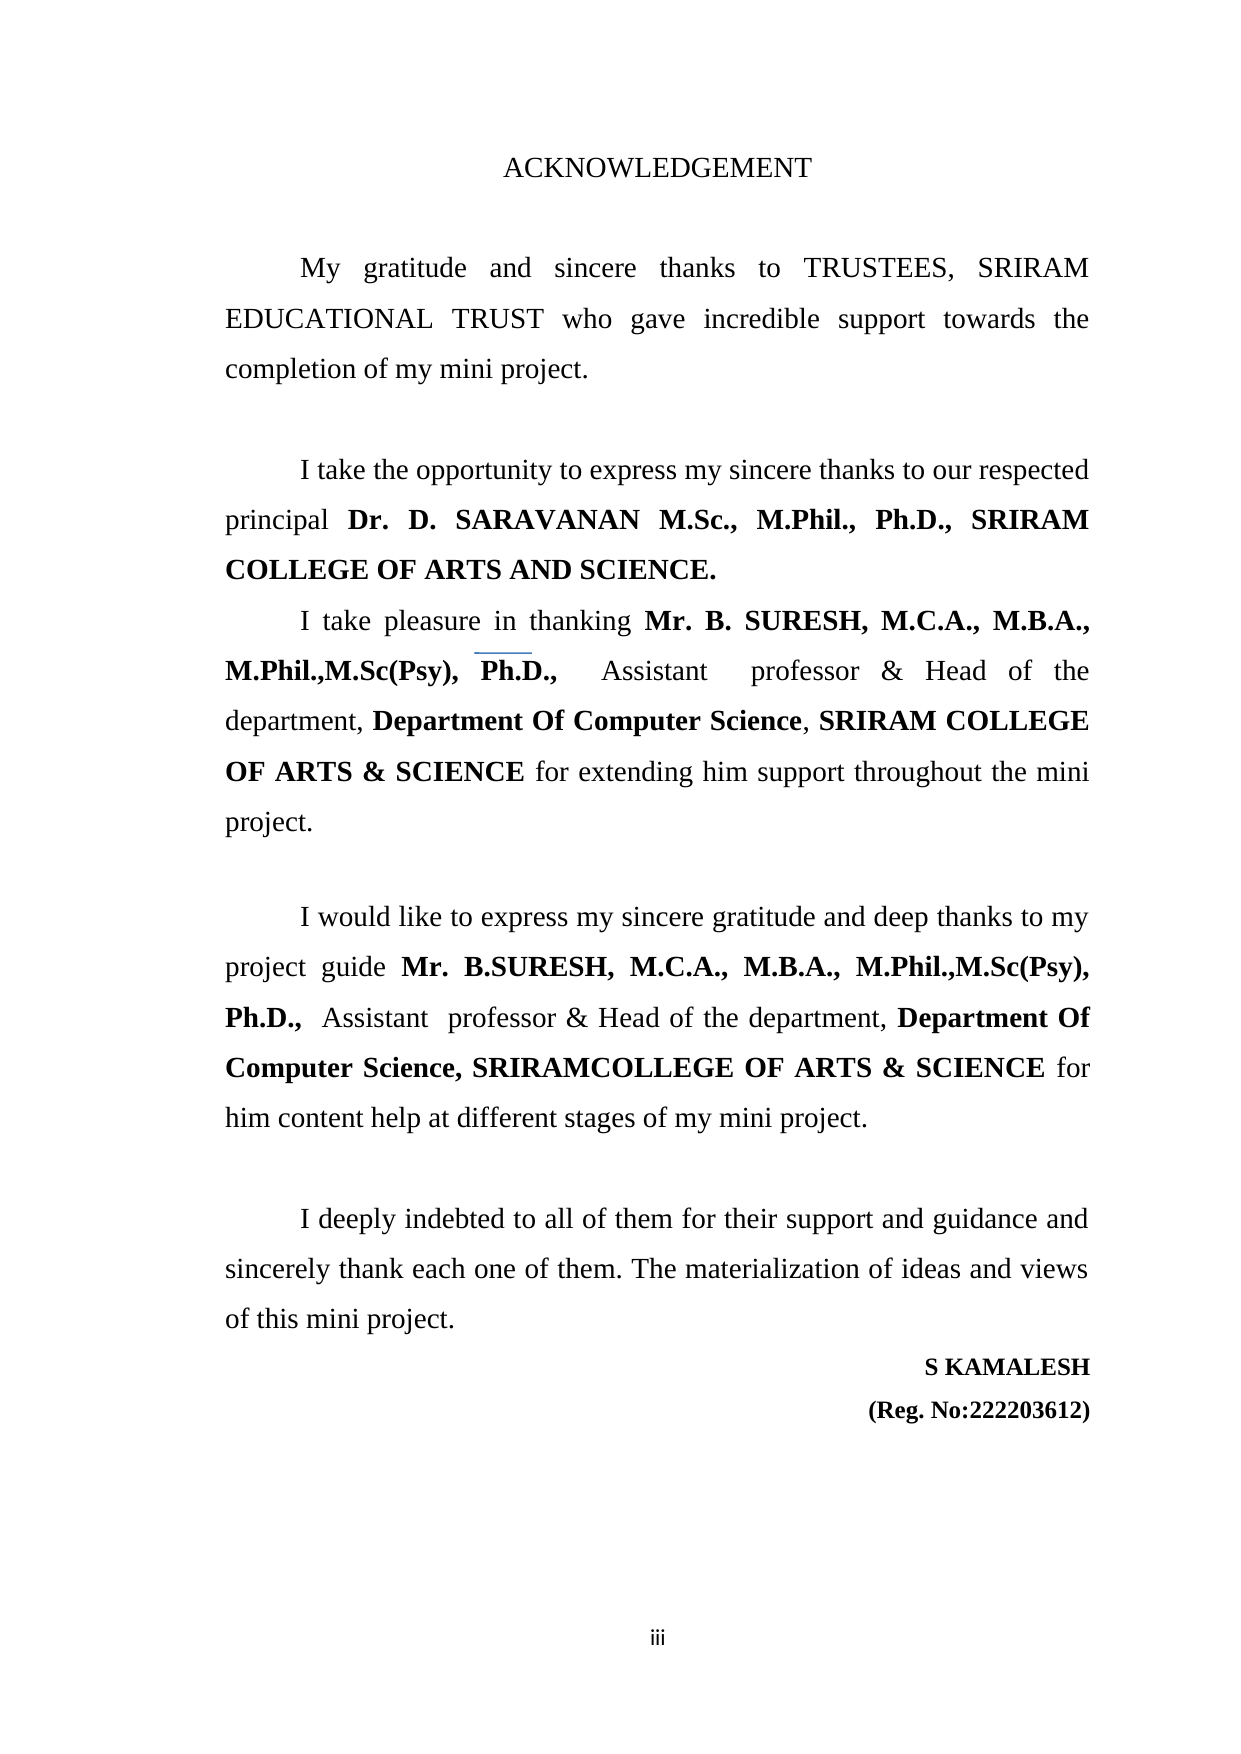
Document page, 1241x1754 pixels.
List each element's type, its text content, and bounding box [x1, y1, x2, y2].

text I would like to express my sincere gratitude and deep thanks to my project guide Mr. B.SURESH, M.C.A., M.B.A., M.Phil.,M.Sc(Psy), Ph.D., Assistant professor & Head of the department, Department Of Computer Science, SRIRAMCOLLEGE OF ARTS & SCIENCE for him content help at different stages of my mini project. [225, 899, 1090, 1134]
text I deeply indebted to all of them for their support and guidance and sincerely thank each one of them. The materialization of ideas and views of this mini project. [225, 1201, 1090, 1335]
text I take pleasure in thanking Mr. B. SURESH, M.C.A., M.B.A., M.Phil.,M.Sc(Psy), Ph.D., Assistant professor & Head of the department, Department Of Computer Science, SRIRAM COLLEGE OF ARTS & SCIENCE for extending him support throughout the mini project. [225, 603, 1090, 838]
text I take the opportunity to express my sincere thanks to our respected principal Dr. D. SARAVANAN M.Sc., M.Phil., Ph.D., SRIRAM COLLEGE OF ARTS AND SCIENCE. [225, 452, 1090, 586]
text (Reg. No:222203612) [225, 1395, 1090, 1424]
text S KAMALESH [225, 1352, 1090, 1381]
text ACKNOWLEDGEMENT [225, 150, 1090, 183]
text My gratitude and sincere thanks to TRUSTEES, SRIRAM EDUCATIONAL TRUST who gave incredible support towards the completion of my mini project. [225, 251, 1090, 385]
